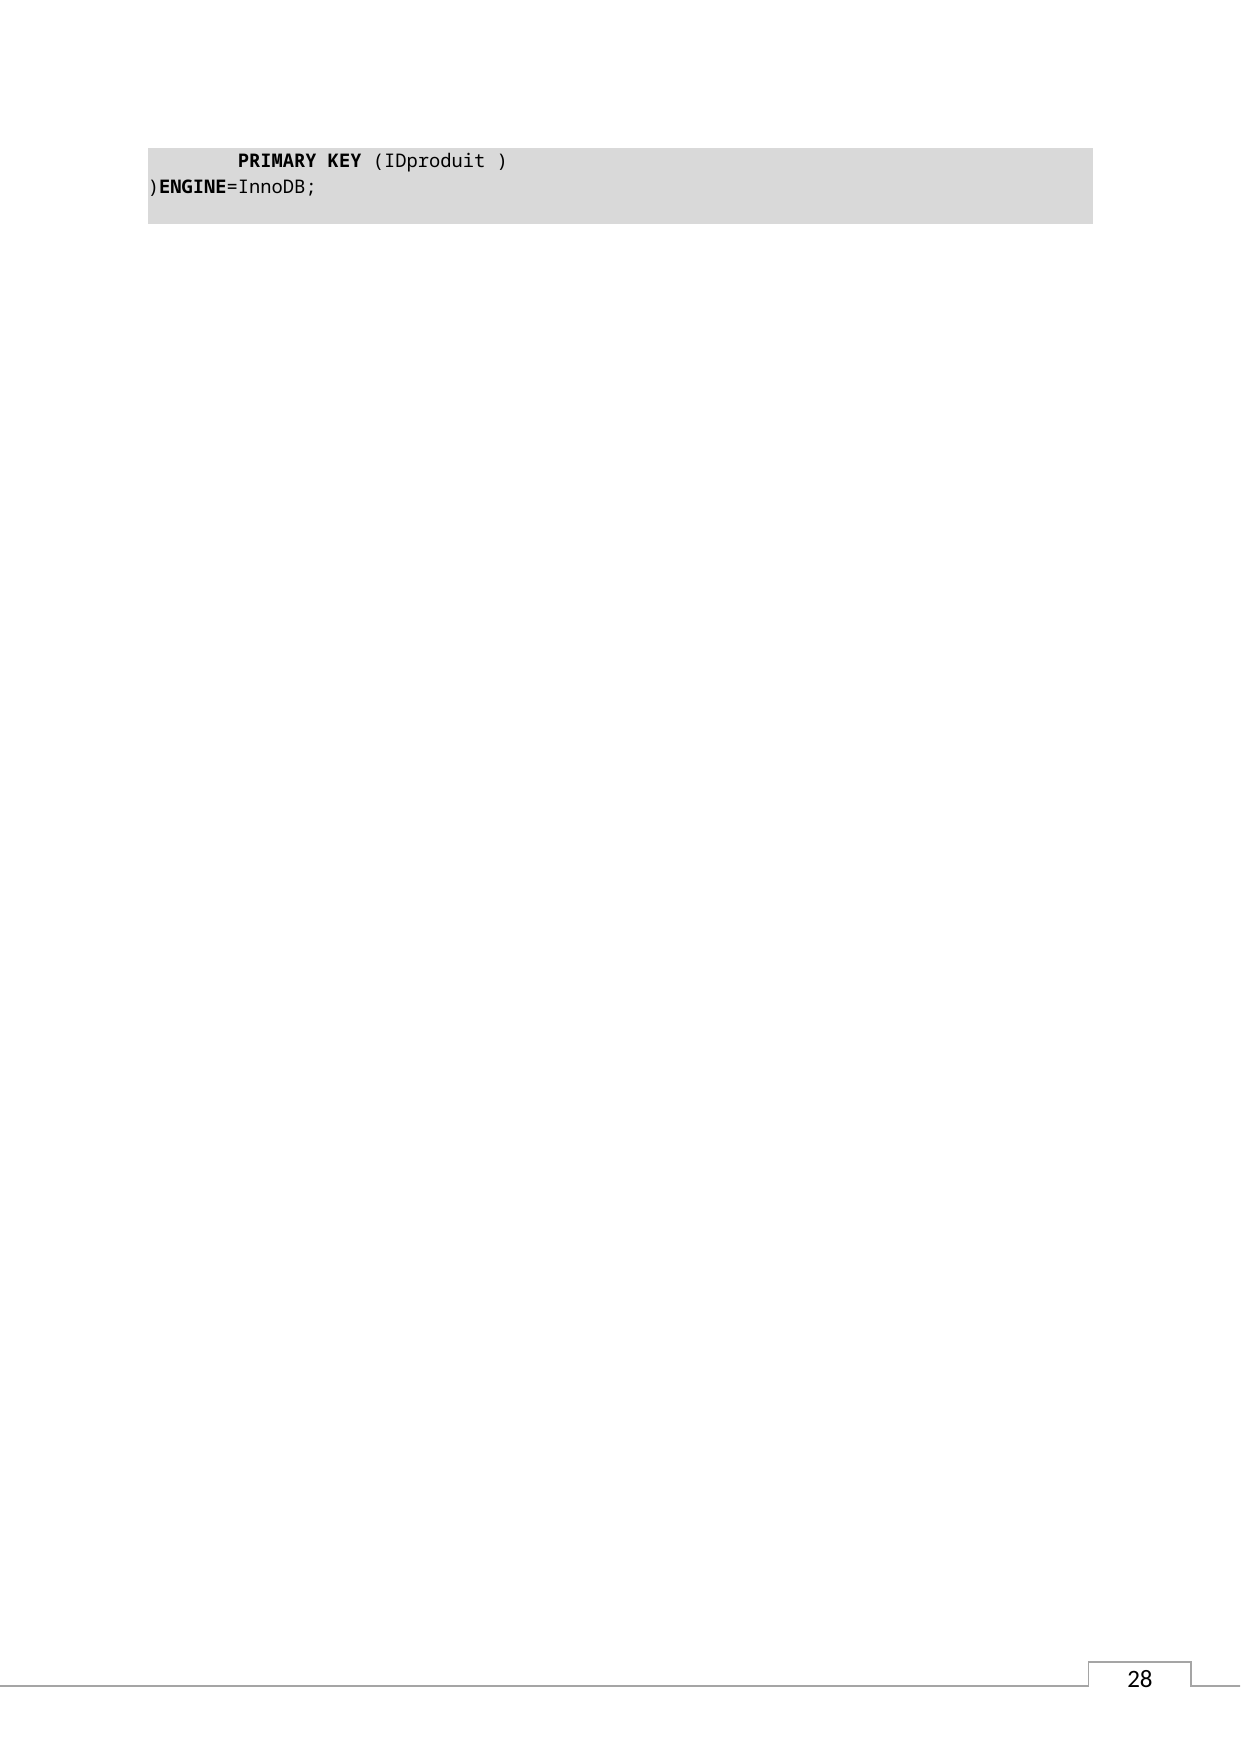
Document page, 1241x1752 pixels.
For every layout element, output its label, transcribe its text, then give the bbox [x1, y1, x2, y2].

text )ENGINE=InnoDB; [148, 173, 1093, 199]
text PRIMARY KEY (IDproduit ) [148, 148, 1093, 173]
